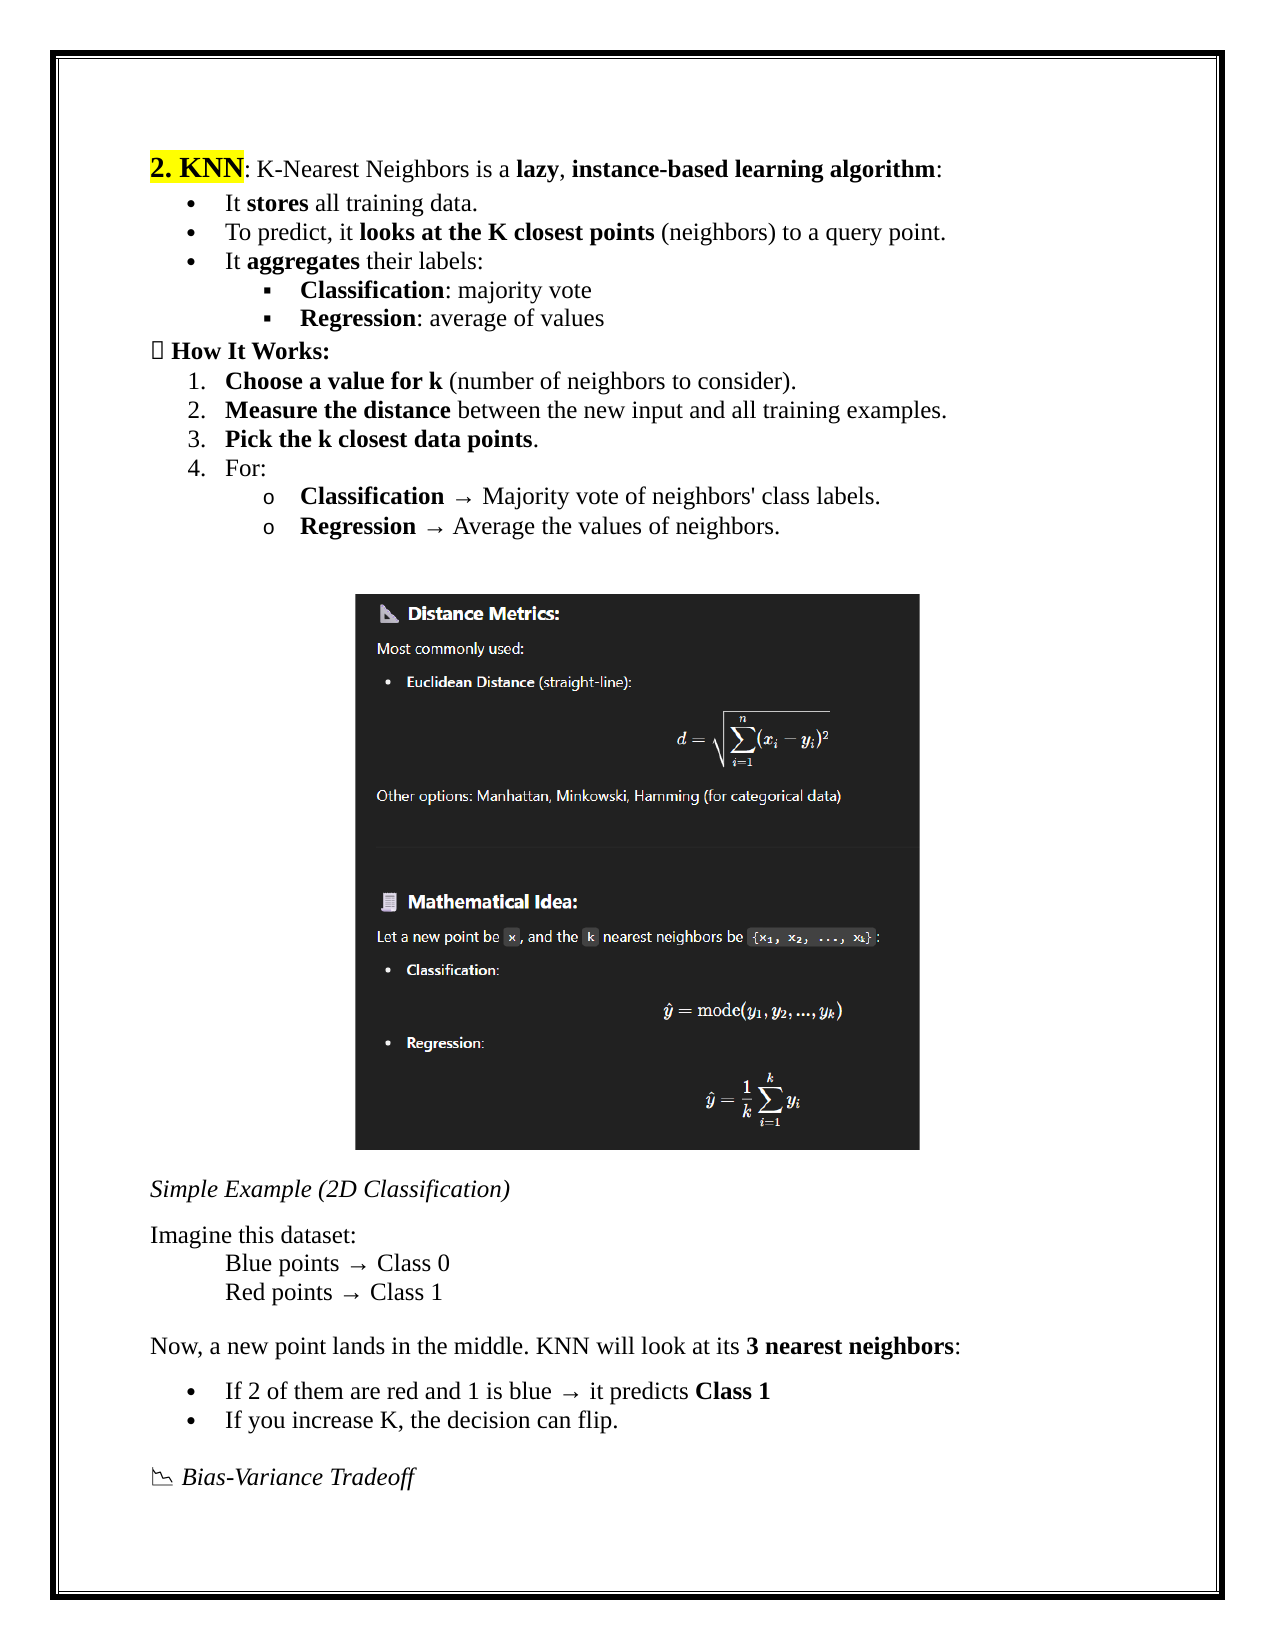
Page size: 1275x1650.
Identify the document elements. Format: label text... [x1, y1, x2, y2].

list To predict, it looks at the K closest points (neighbors) to a query point. [187, 217, 1125, 246]
text Red points → Class 1 [150, 1277, 1125, 1306]
text 🔧 How It Works: [150, 332, 1125, 366]
list If 2 of them are red and 1 is blue → it predicts Class 1 [187, 1376, 1125, 1405]
list Regression: average of values [262, 303, 1125, 332]
list It stores all training data. [187, 188, 1125, 217]
text 📉 Bias-Variance Tradeoff [150, 1459, 1125, 1493]
list Classification: majority vote [262, 275, 1125, 303]
list Regression → Average the values of neighbors. [262, 511, 1125, 541]
list Classification → Majority vote of neighbors' class labels. [262, 481, 1125, 511]
list If you increase K, the decision can flip. [187, 1405, 1125, 1434]
text Now, a new point lands in the middle. KNN will look at its 3 nearest neighbors: [150, 1331, 1125, 1360]
list Choose a value for k (number of neighbors to consider). [187, 366, 1125, 395]
picture [355, 594, 920, 1150]
list Pick the k closest data points. [187, 424, 1125, 453]
text Simple Example (2D Classification) [150, 1174, 1125, 1203]
list It aggregates their labels: [187, 246, 1125, 275]
text 2. KNN: K-Nearest Neighbors is a lazy, instance-based learning algorithm: [244, 150, 1125, 183]
list Measure the distance between the new input and all training examples. [187, 395, 1125, 424]
text Imagine this dataset: [150, 1220, 1125, 1248]
text Blue points → Class 0 [150, 1248, 1125, 1277]
list For: [187, 453, 1125, 481]
